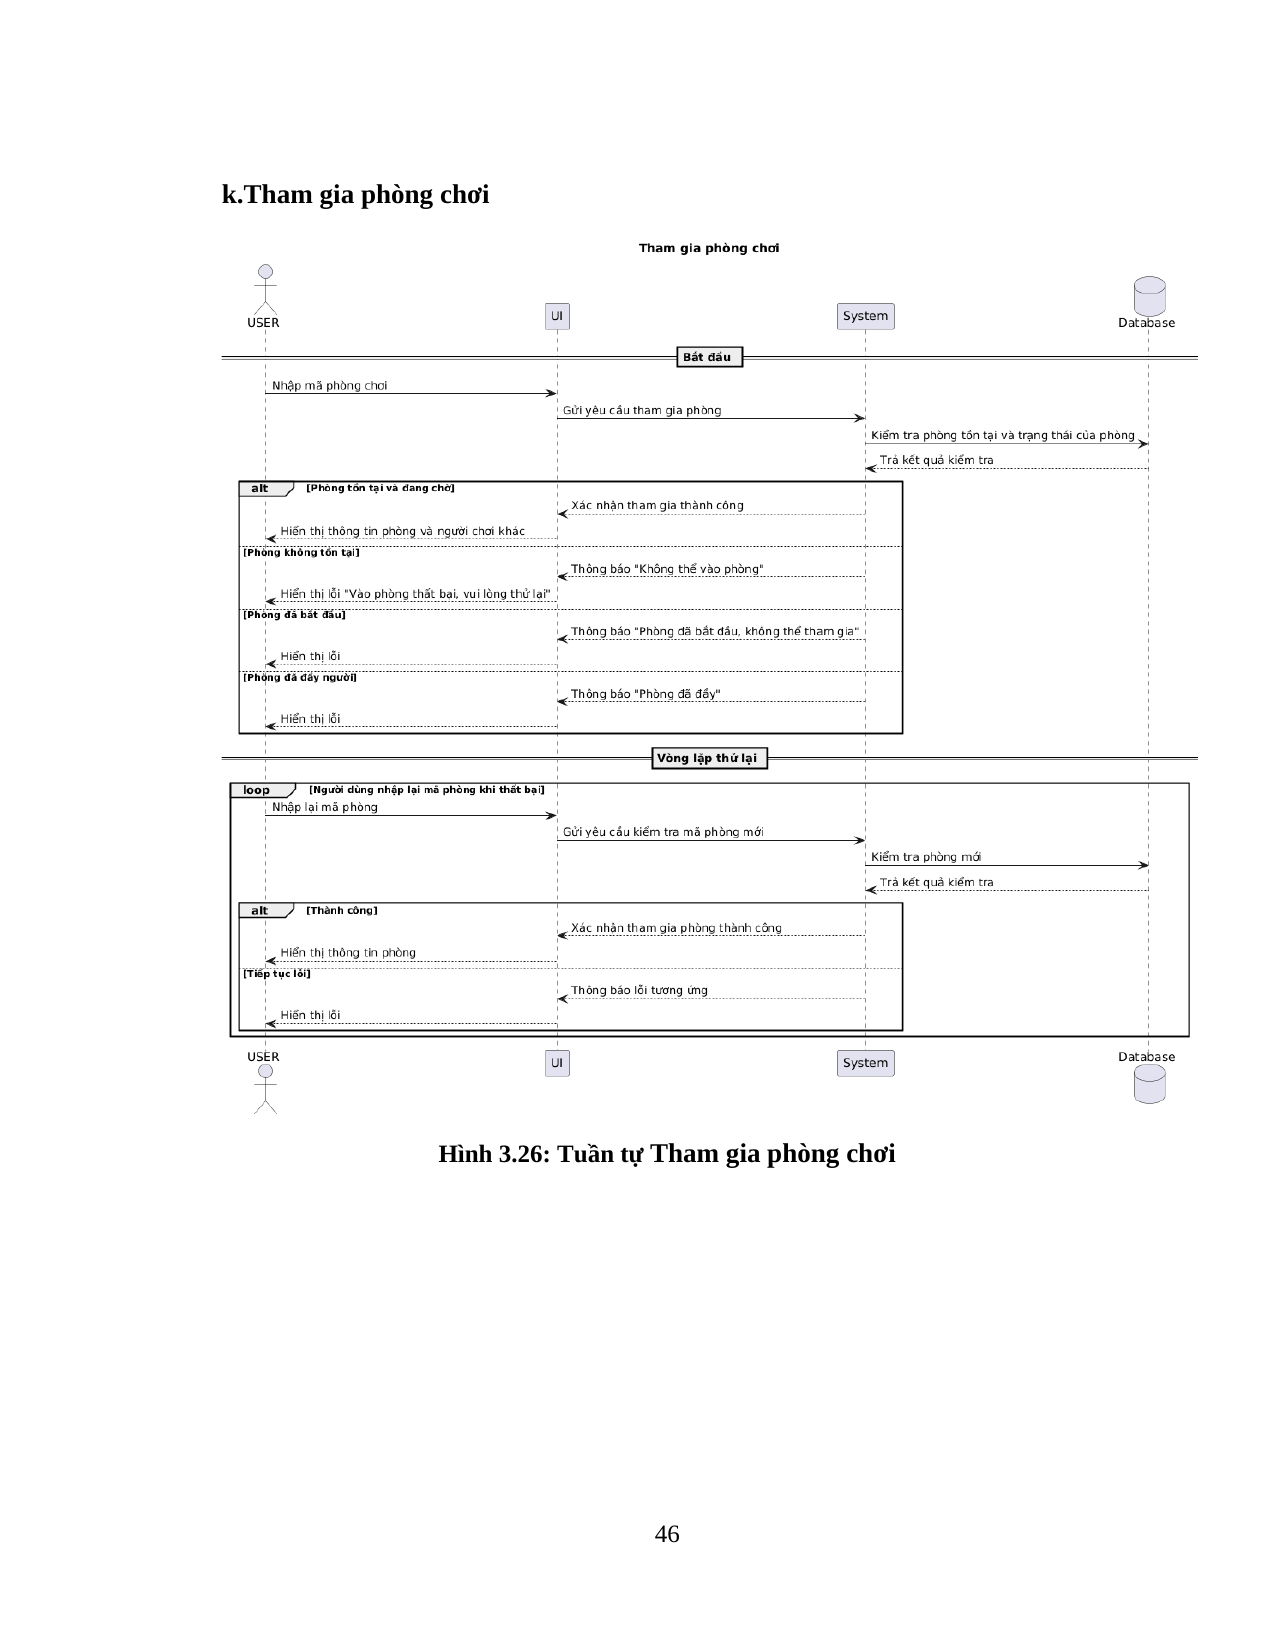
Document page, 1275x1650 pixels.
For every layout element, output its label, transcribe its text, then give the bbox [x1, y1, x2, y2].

picture [221, 228, 1202, 1118]
text k.Tham gia phòng chơi [177, 178, 1157, 209]
text Hình 3.26: Tuần tự Tham gia phòng chơi [177, 1137, 1157, 1168]
